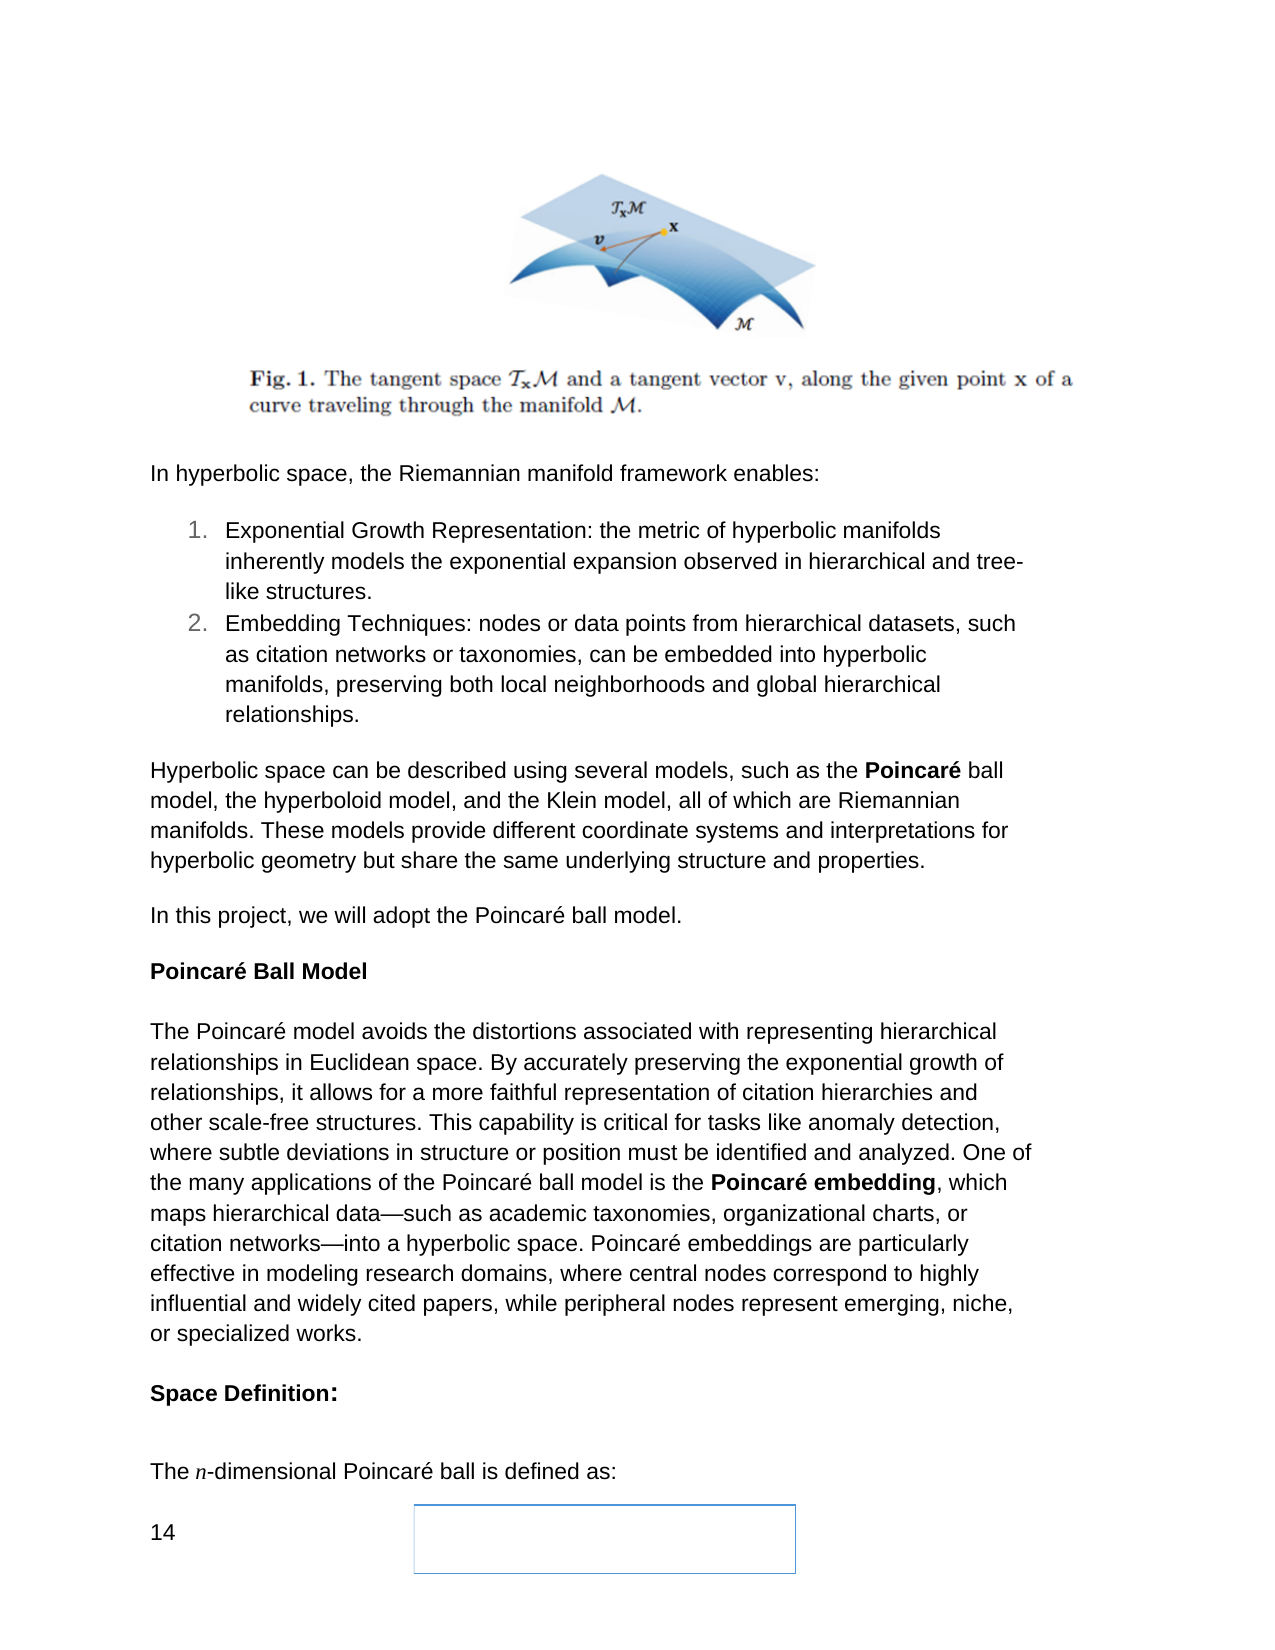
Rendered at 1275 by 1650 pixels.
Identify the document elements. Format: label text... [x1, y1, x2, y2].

subtitle Embedding Techniques: nodes or data points from hierarchical datasets, such as citation networks or taxonomies, can be embedded into hyperbolic manifolds, preserving both local neighborhoods and global hierarchical relationships. [187, 608, 1037, 728]
picture [413, 1504, 796, 1574]
subtitle In this project, we will adopt the Poincaré ball model. [150, 902, 1037, 929]
subtitle Poincaré Ball Model [150, 958, 1037, 984]
text The Poincaré model avoids the distortions associated with representing hierarchical relationships in Euclidean space. By accurately preserving the exponential growth of relationships, it allows for a more faithful representation of citation hierarchies and other scale-free structures. This capability is critical for tasks like anomaly detection, where subtle deviations in structure or position must be identified and analyzed. One of the many applications of the Poincaré ball model is the Poincaré embedding, which maps hierarchical data—such as academic taxonomies, organizational charts, or citation networks—into a hyperbolic space. Poincaré embeddings are particularly effective in modeling research domains, where central nodes correspond to highly influential and widely cited papers, while peripheral nodes represent emerging, niche, or specialized works. [150, 1018, 1037, 1347]
text Space Definition: [150, 1376, 1037, 1433]
subtitle Hyperbolic space can be described using several models, such as the Poincaré ball model, the hyperboloid model, and the Klein model, all of which are Riemannian manifolds. These models provide different coordinate systems and interpretations for hyperbolic geometry but share the same underlying structure and properties. [150, 757, 1037, 873]
subtitle In hyperbolic space, the Riemannian manifold framework enables: [150, 460, 1037, 486]
picture [223, 150, 1110, 432]
subtitle Exponential Growth Representation: the metric of hyperbolic manifolds inherently models the exponential expansion observed in hierarchical and tree-like structures. [187, 515, 1037, 604]
text The n-dimensional Poincaré ball is defined as: [150, 1458, 1037, 1485]
